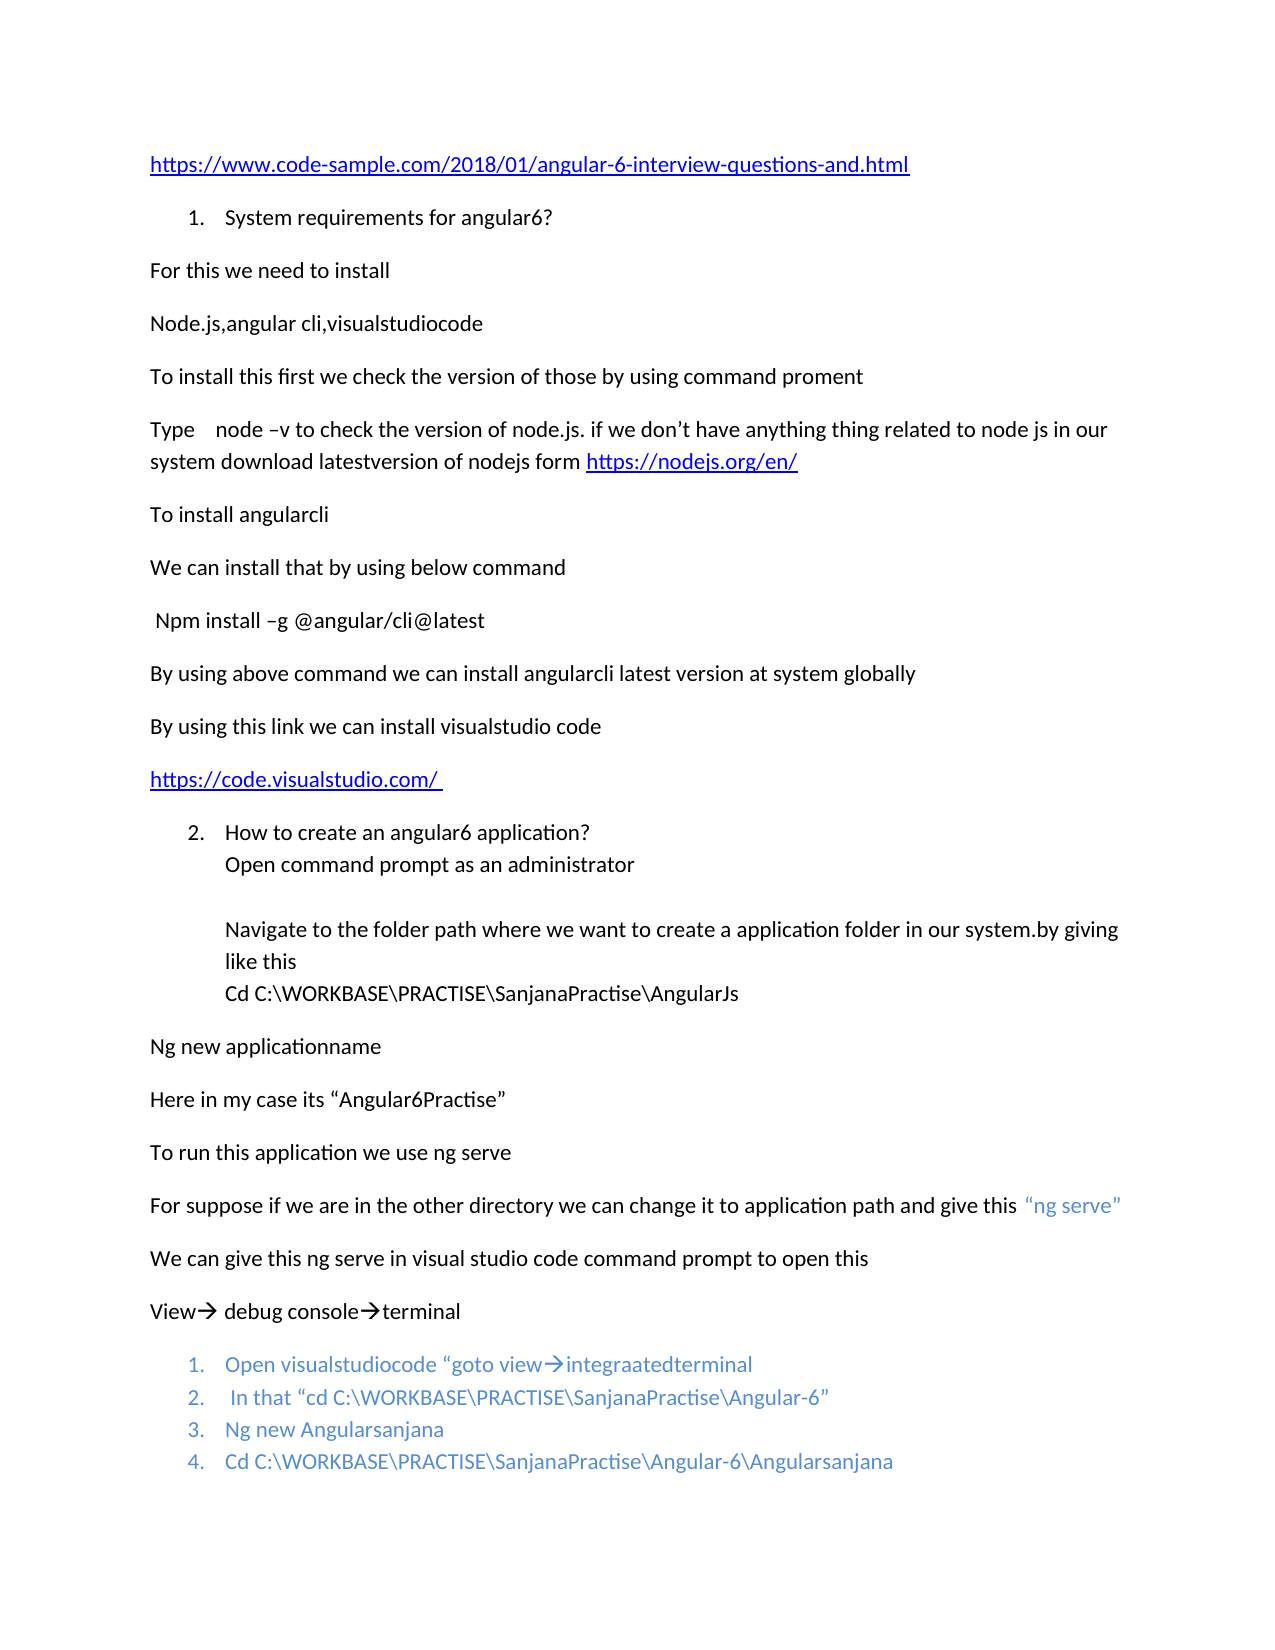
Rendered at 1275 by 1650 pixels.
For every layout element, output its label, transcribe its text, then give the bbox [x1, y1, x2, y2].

list Cd C:\WORKBASE\PRACTISE\SanjanaPractise\AngularJs [225, 979, 1125, 1007]
list Open command prompt as an administrator [225, 851, 1125, 879]
text View debug consoleterminal [150, 1297, 1125, 1326]
text We can install that by using below command [150, 553, 1125, 581]
text To run this application we use ng serve [150, 1138, 1125, 1166]
list Ng new Angularsanjana [187, 1415, 1125, 1443]
text By using this link we can install visualstudio code [150, 712, 1125, 740]
text By using above command we can install angularcli latest version at system globally [150, 659, 1125, 687]
text For suppose if we are in the other directory we can change it to application path and give this “ng serve” [150, 1191, 1125, 1219]
text For this we need to install [150, 256, 1125, 284]
text https://code.visualstudio.com/ [150, 765, 1125, 793]
text Ng new applicationname [150, 1032, 1125, 1060]
text Node.js,angular cli,visualstudiocode [150, 309, 1125, 337]
list System requirements for angular6? [187, 203, 1125, 231]
text To install angularcli [150, 500, 1125, 528]
text https://www.code-sample.com/2018/01/angular-6-interview-questions-and.html [150, 150, 1125, 178]
text We can give this ng serve in visual studio code command prompt to open this [150, 1244, 1125, 1272]
text Here in my case its “Angular6Practise” [150, 1085, 1125, 1113]
list In that “cd C:\WORKBASE\PRACTISE\SanjanaPractise\Angular-6” [187, 1383, 1125, 1411]
list How to create an angular6 application? [187, 818, 1125, 846]
text Npm install –g @angular/cli@latest [150, 606, 1125, 634]
list Navigate to the folder path where we want to create a application folder in our system.by giving like this [225, 915, 1125, 975]
list Open visualstudiocode “goto viewintegraatedterminal [187, 1351, 1125, 1378]
list Cd C:\WORKBASE\PRACTISE\SanjanaPractise\Angular-6\Angularsanjana [187, 1447, 1125, 1475]
text Type node –v to check the version of node.js. if we don’t have anything thing related to node js in our system download latestversion of nodejs form https://nodejs.org/en/ [150, 415, 1125, 475]
text To install this first we check the version of those by using command proment [150, 362, 1125, 390]
